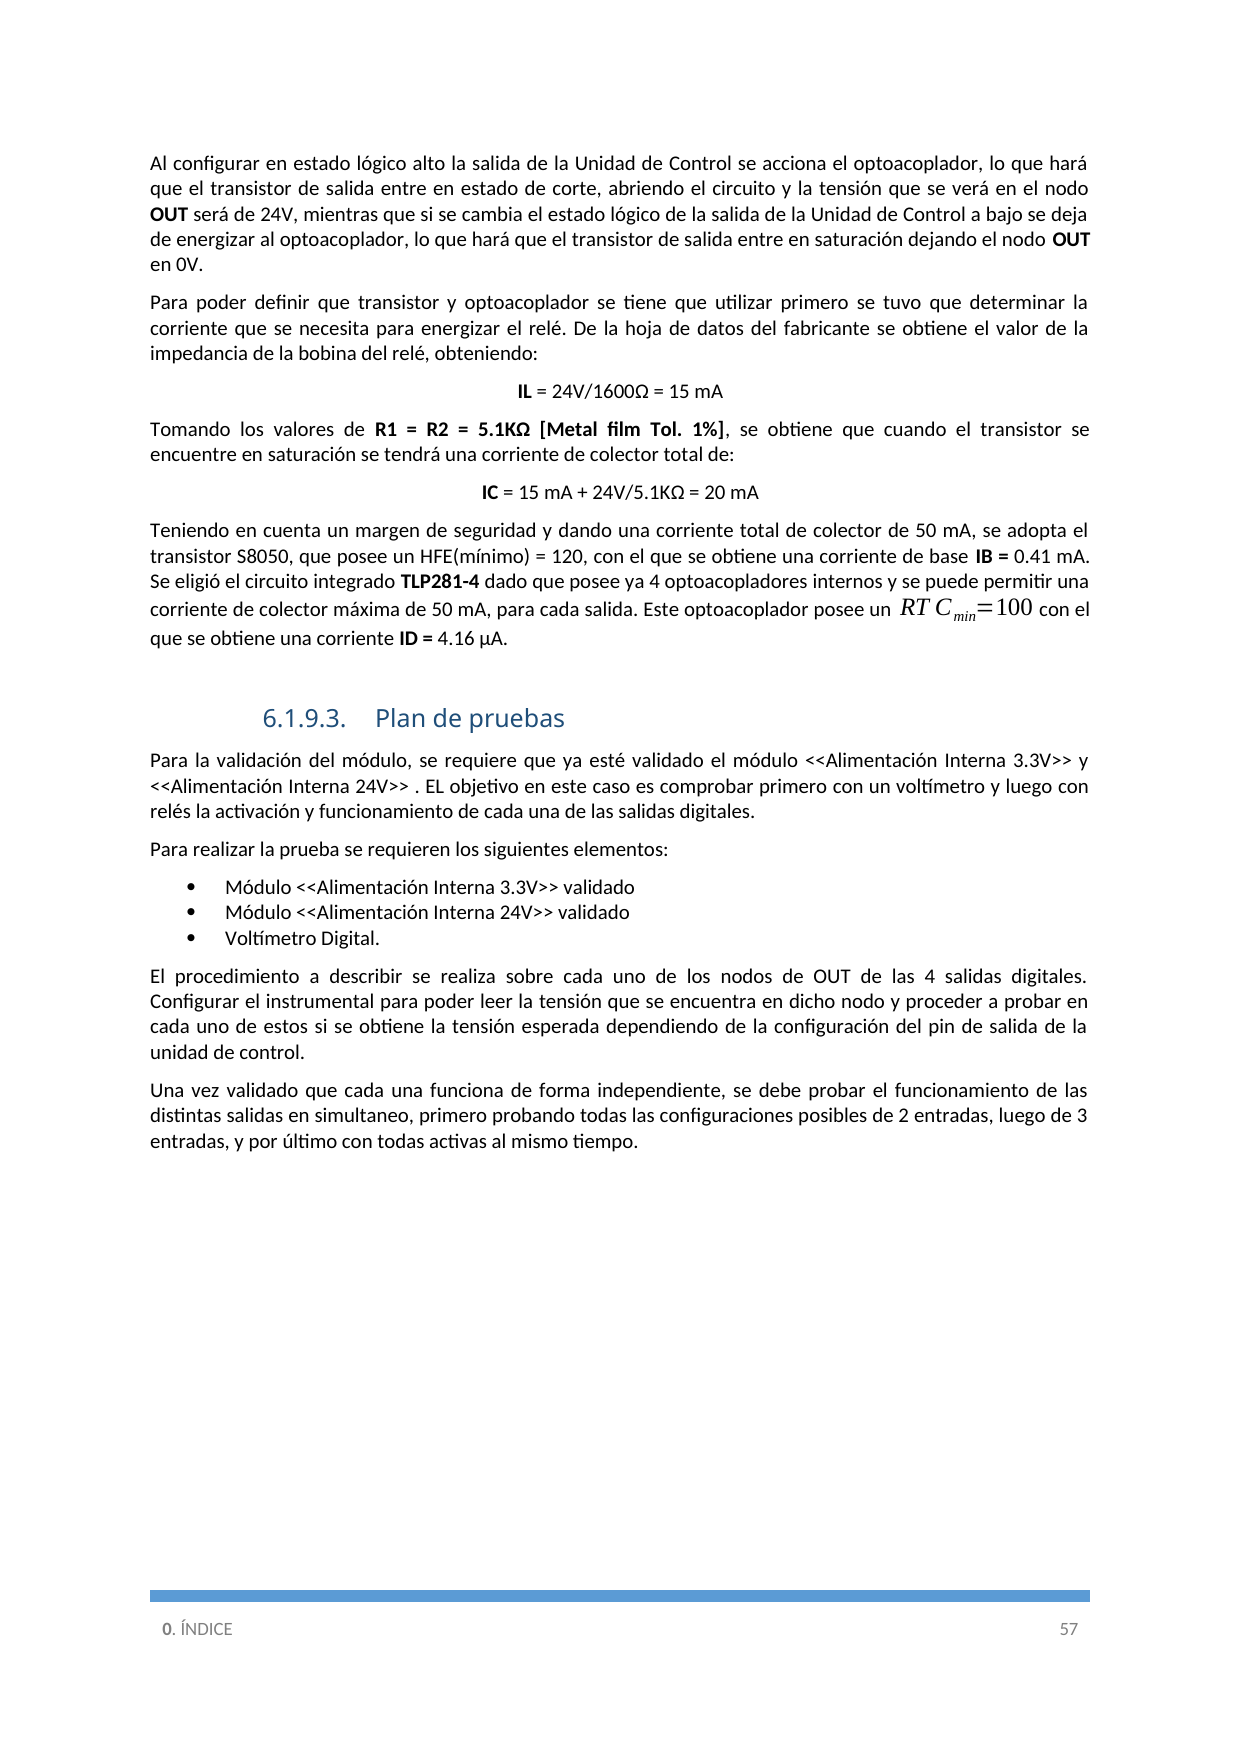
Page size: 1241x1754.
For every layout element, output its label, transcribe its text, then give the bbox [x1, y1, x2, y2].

subtitle Plan de pruebas [262, 701, 1090, 735]
text Al configurar en estado lógico alto la salida de la Unidad de Control se acciona el optoacoplador, lo que hará que el transistor de salida entre en estado de corte, abriendo el circuito y la tensión que se verá en el nodo OUT será de 24V, mientras que si se cambia el estado lógico de la salida de la Unidad de Control a bajo se deja de energizar al optoacoplador, lo que hará que el transistor de salida entre en saturación dejando el nodo OUT en 0V. [150, 150, 1090, 277]
list Módulo <<Alimentación Interna 24V>> validado [187, 899, 1090, 925]
text IC = 15 mA + 24V/5.1KΩ = 20 mA [150, 479, 1090, 505]
text Una vez validado que cada una funciona de forma independiente, se debe probar el funcionamiento de las distintas salidas en simultaneo, primero probando todas las configuraciones posibles de 2 entradas, luego de 3 entradas, y por último con todas activas al mismo tiempo. [150, 1077, 1090, 1153]
text Para poder definir que transistor y optoacoplador se tiene que utilizar primero se tuvo que determinar la corriente que se necesita para energizar el relé. De la hoja de datos del fabricante se obtiene el valor de la impedancia de la bobina del relé, obteniendo: [150, 289, 1090, 366]
text IL = 24V/1600Ω = 15 mA [150, 378, 1090, 404]
text Para la validación del módulo, se requiere que ya esté validado el módulo <<Alimentación Interna 3.3V>> y <<Alimentación Interna 24V>> . EL objetivo en este caso es comprobar primero con un voltímetro y luego con relés la activación y funcionamiento de cada una de las salidas digitales. [150, 747, 1090, 824]
text Para realizar la prueba se requieren los siguientes elementos: [150, 836, 1090, 862]
list Módulo <<Alimentación Interna 3.3V>> validado [187, 874, 1090, 899]
text Teniendo en cuenta un margen de seguridad y dando una corriente total de colector de 50 mA, se adopta el transistor S8050, que posee un HFE(mínimo) = 120, con el que se obtiene una corriente de base IB = 0.41 mA. Se eligió el circuito integrado TLP281-4 dado que posee ya 4 optoacopladores internos y se puede permitir una corriente de colector máxima de 50 mA, para cada salida. Este optoacoplador posee un con el que se obtiene una corriente ID = 4.16 μA. [150, 517, 1090, 651]
list Voltímetro Digital. [187, 925, 1090, 950]
text Tomando los valores de R1 = R2 = 5.1KΩ [Metal film Tol. 1%], se obtiene que cuando el transistor se encuentre en saturación se tendrá una corriente de colector total de: [150, 416, 1090, 467]
text El procedimiento a describir se realiza sobre cada uno de los nodos de OUT de las 4 salidas digitales. Configurar el instrumental para poder leer la tensión que se encuentra en dicho nodo y proceder a probar en cada uno de estos si se obtiene la tensión esperada dependiendo de la configuración del pin de salida de la unidad de control. [150, 963, 1090, 1064]
